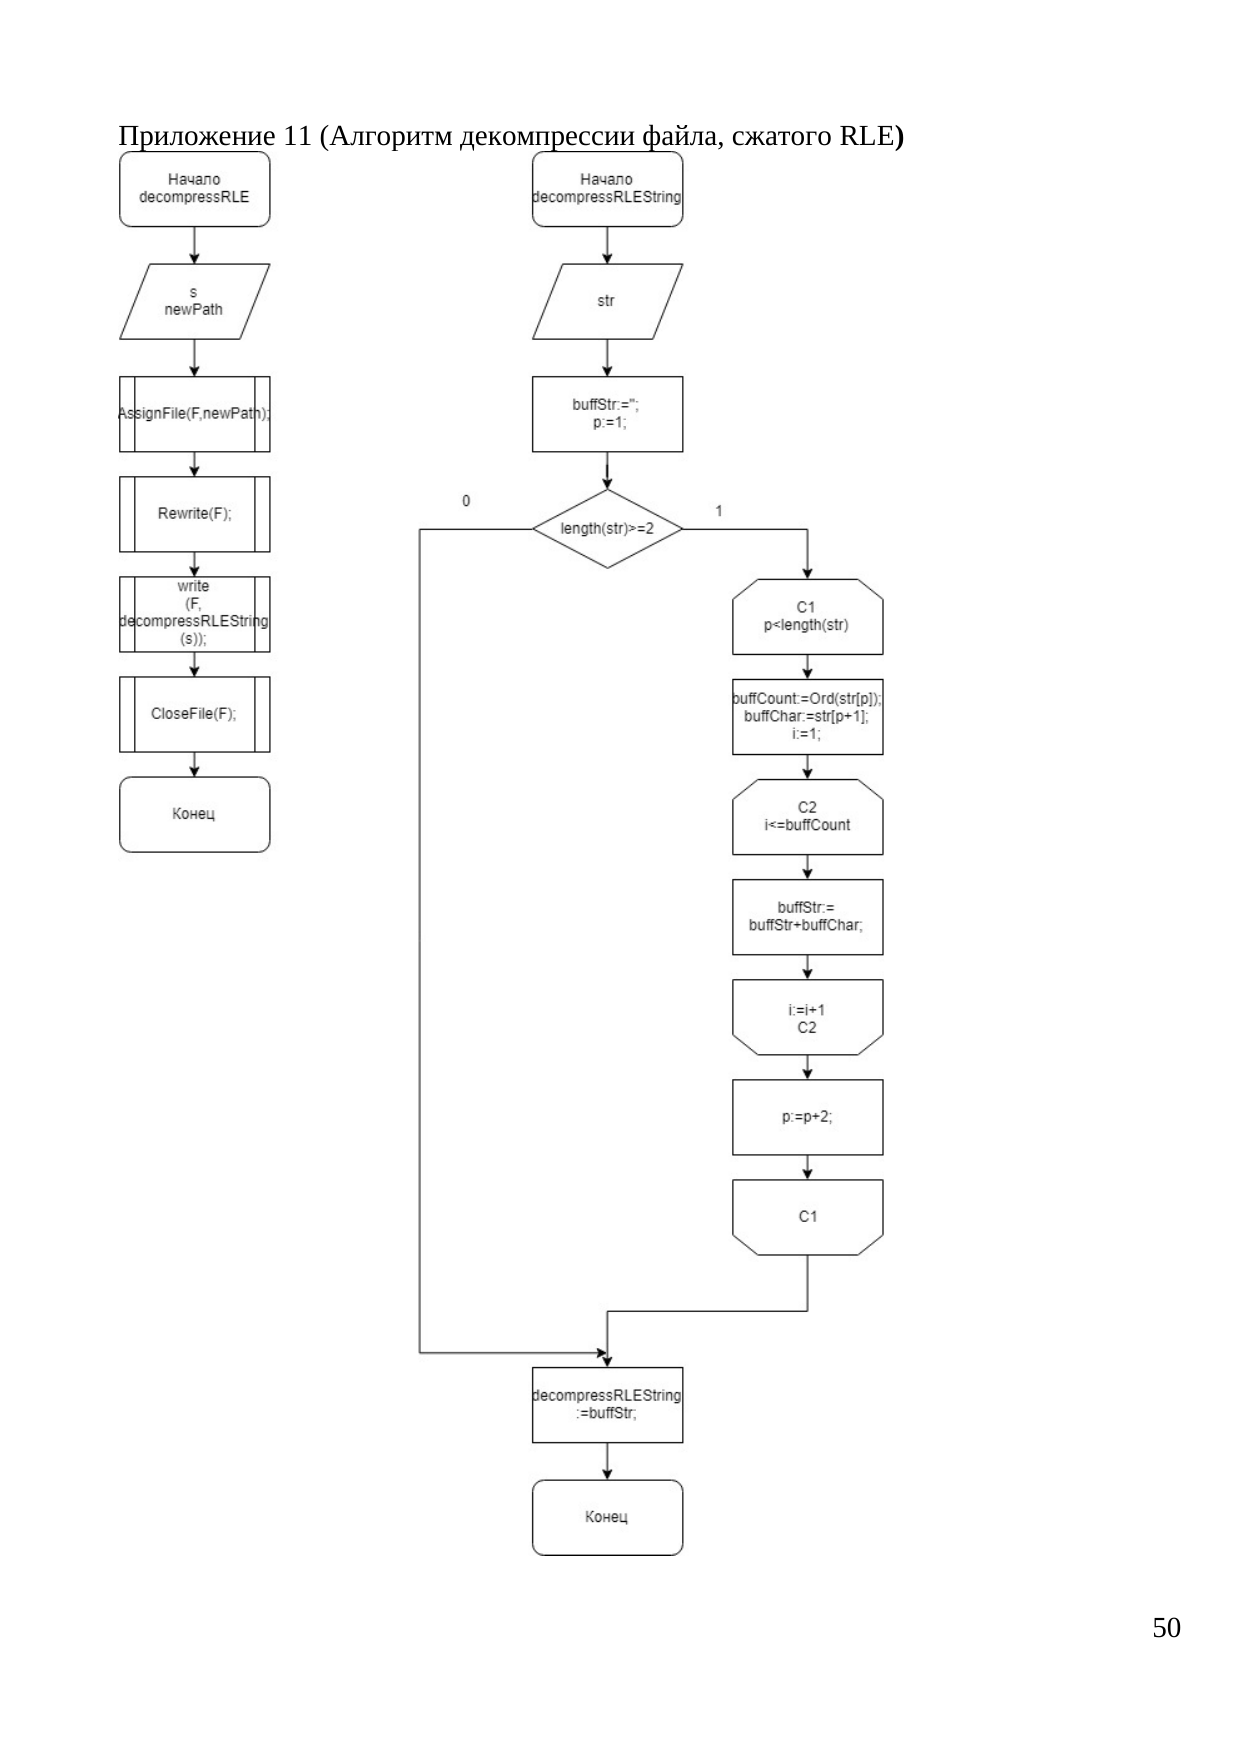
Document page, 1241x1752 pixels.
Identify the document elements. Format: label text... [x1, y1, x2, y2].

text Приложение 11 (Алгоритм декомпрессии файла, сжатого RLE) [118, 118, 1181, 152]
picture [118, 151, 885, 1556]
